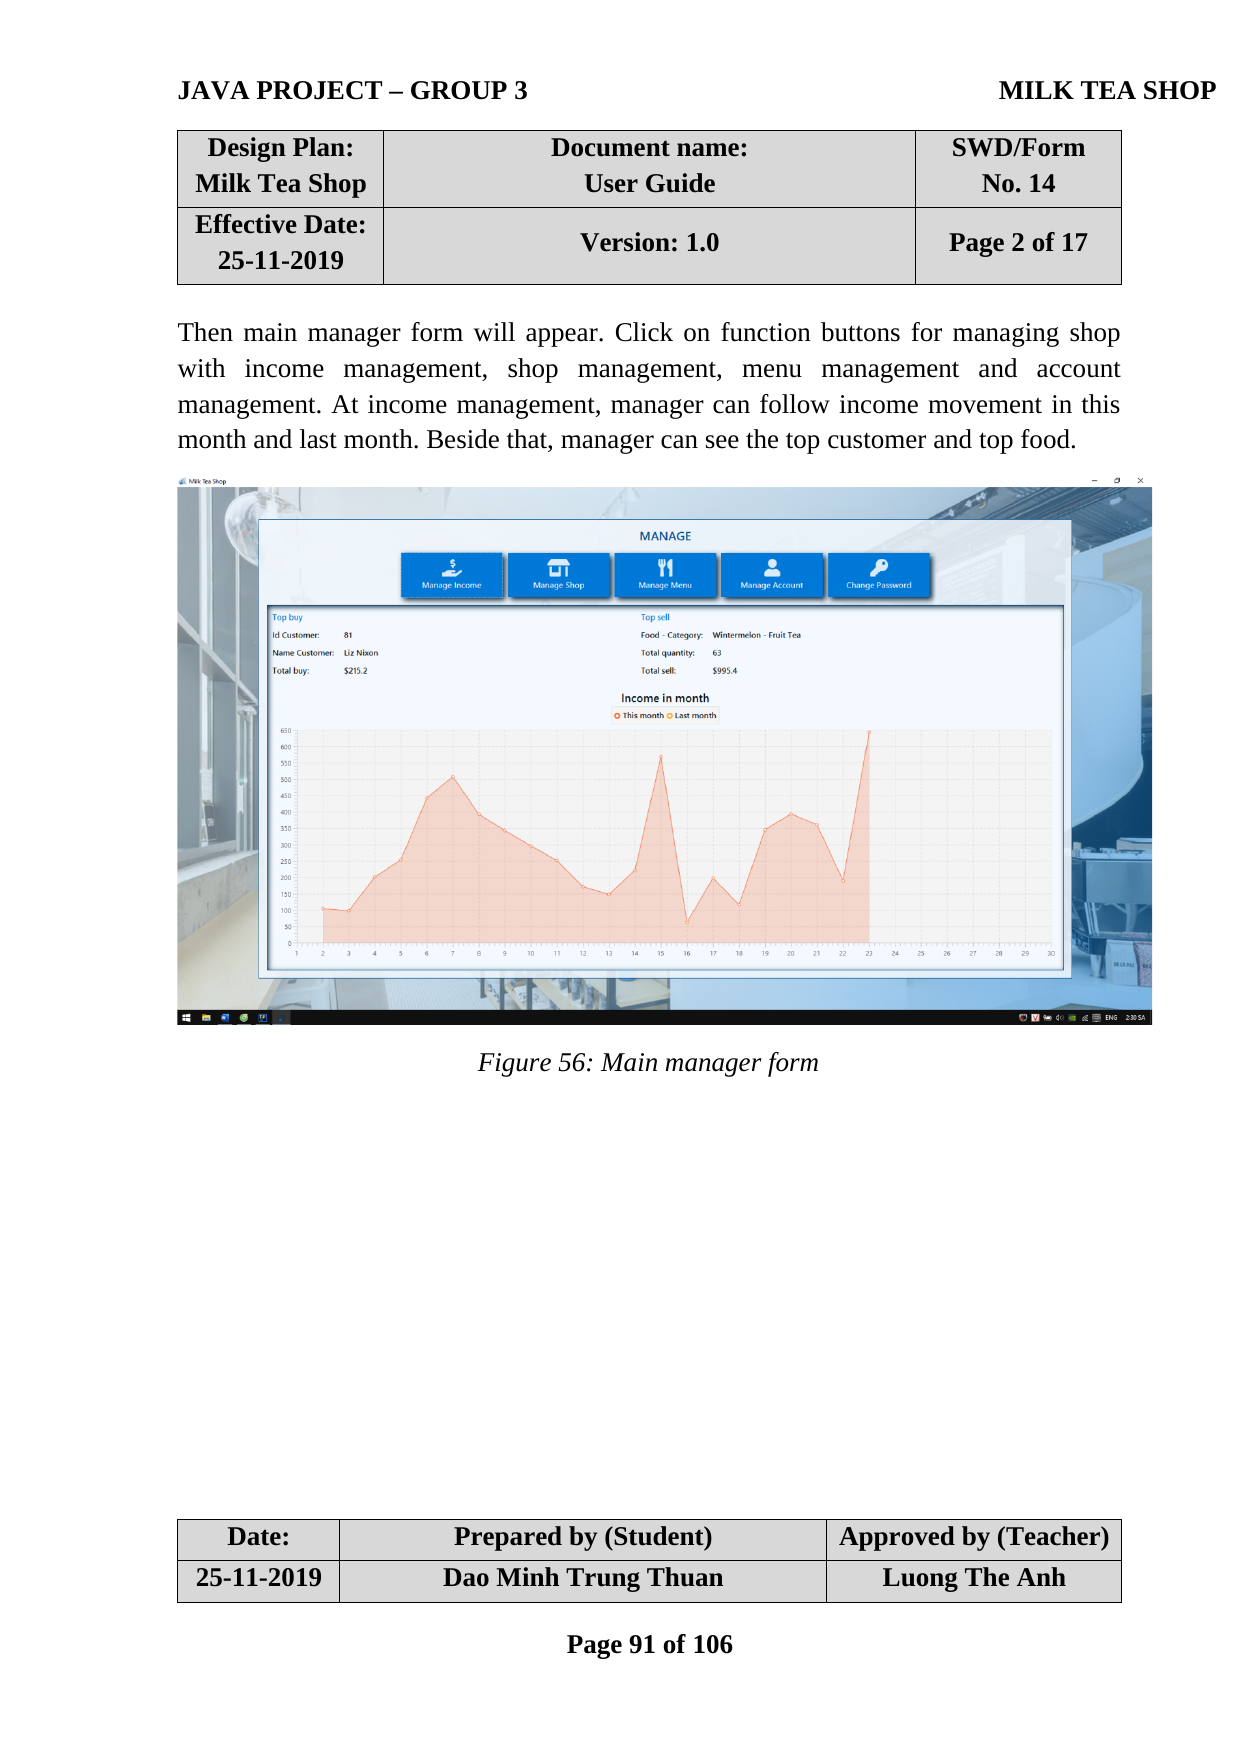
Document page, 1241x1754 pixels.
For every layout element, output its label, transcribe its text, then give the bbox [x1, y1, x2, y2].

text Then main manager form will appear. Click on function buttons for managing shop with income management, shop management, menu management and account management. At income management, manager can follow income movement in this month and last month. Beside that, manager can see the top customer and top food. [177, 316, 1122, 455]
text Figure 56: Main manager form [177, 1046, 1122, 1077]
picture [177, 476, 1153, 1025]
